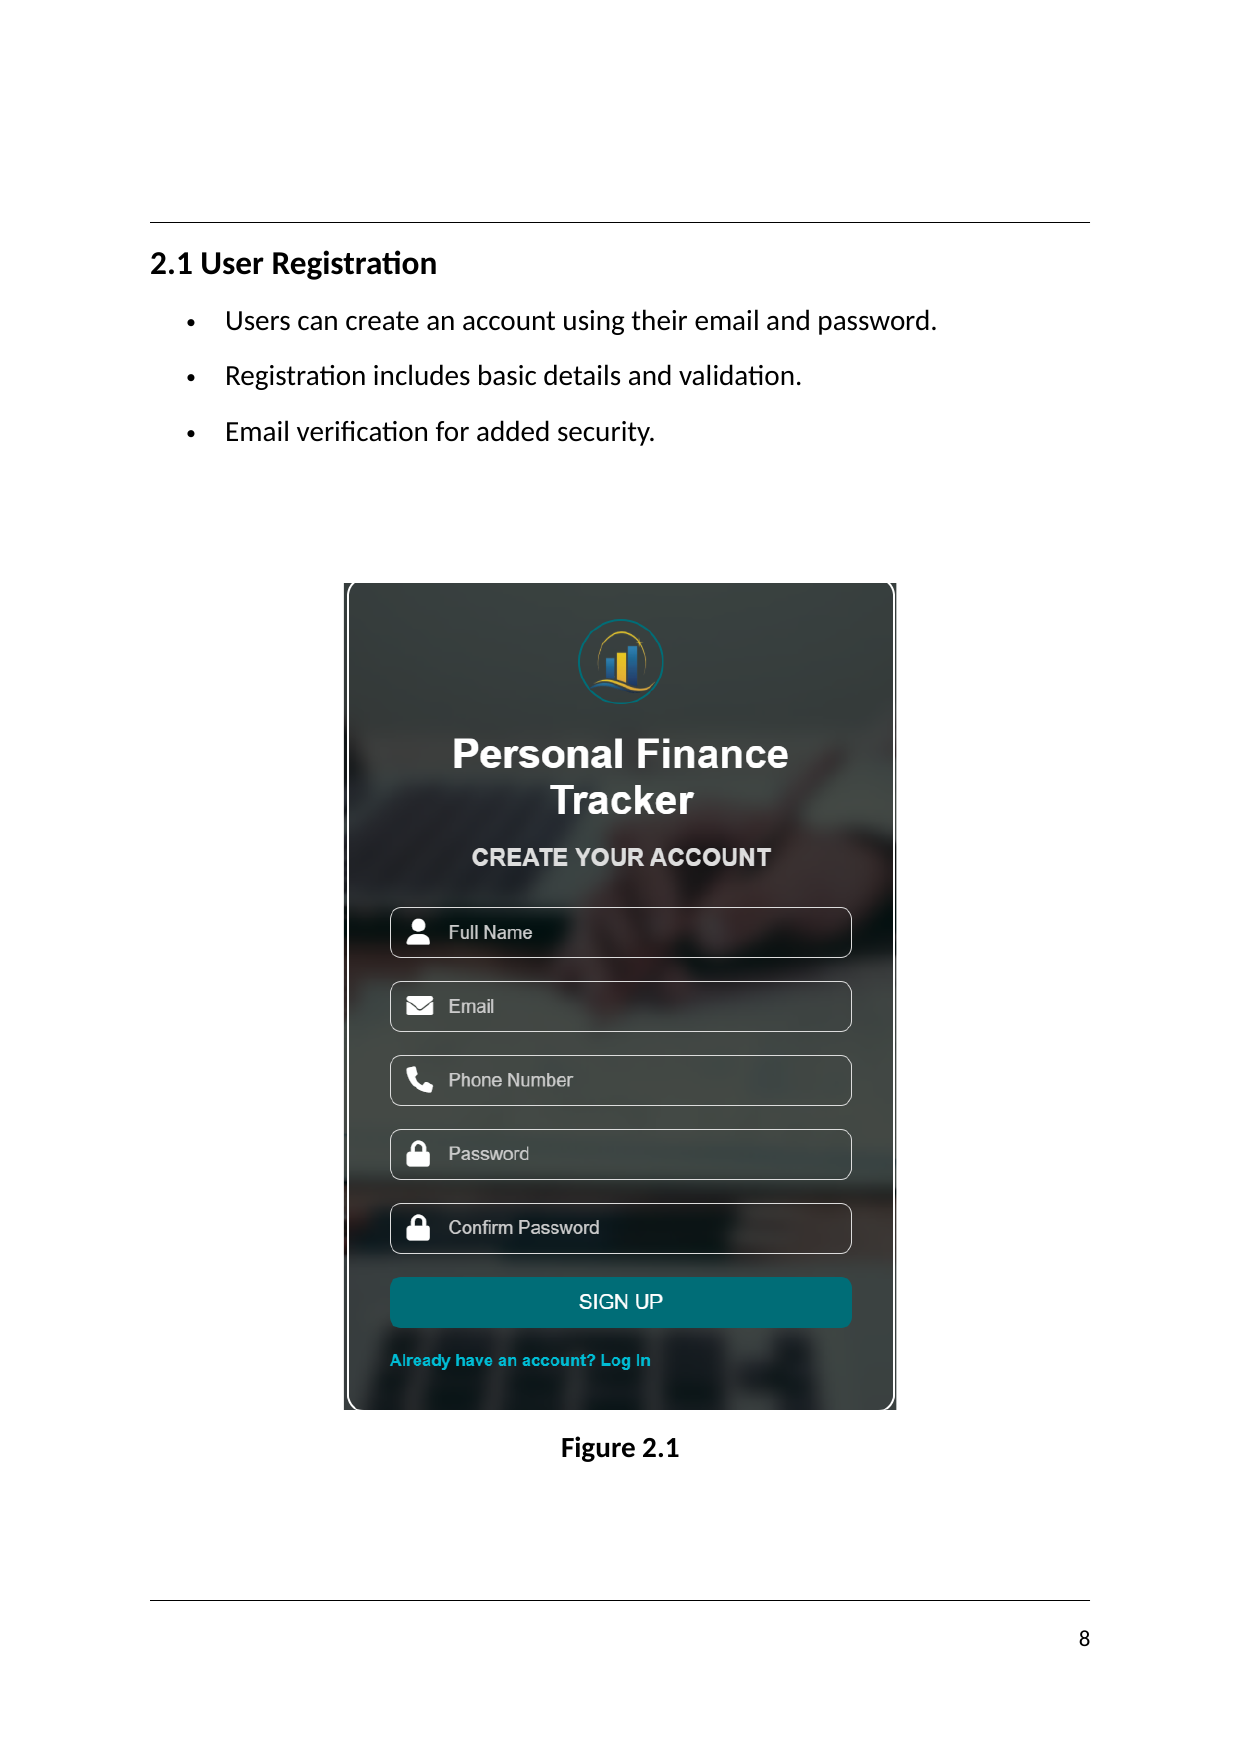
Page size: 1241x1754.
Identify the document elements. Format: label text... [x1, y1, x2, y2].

list Users can create an account using their email and password. [187, 302, 1090, 338]
text 2.1 User Registration [150, 242, 1090, 282]
text Figure 2.1 [150, 1429, 1090, 1464]
list Email verification for added security. [187, 413, 1090, 448]
picture [343, 583, 897, 1410]
list Registration includes basic details and validation. [187, 357, 1090, 393]
